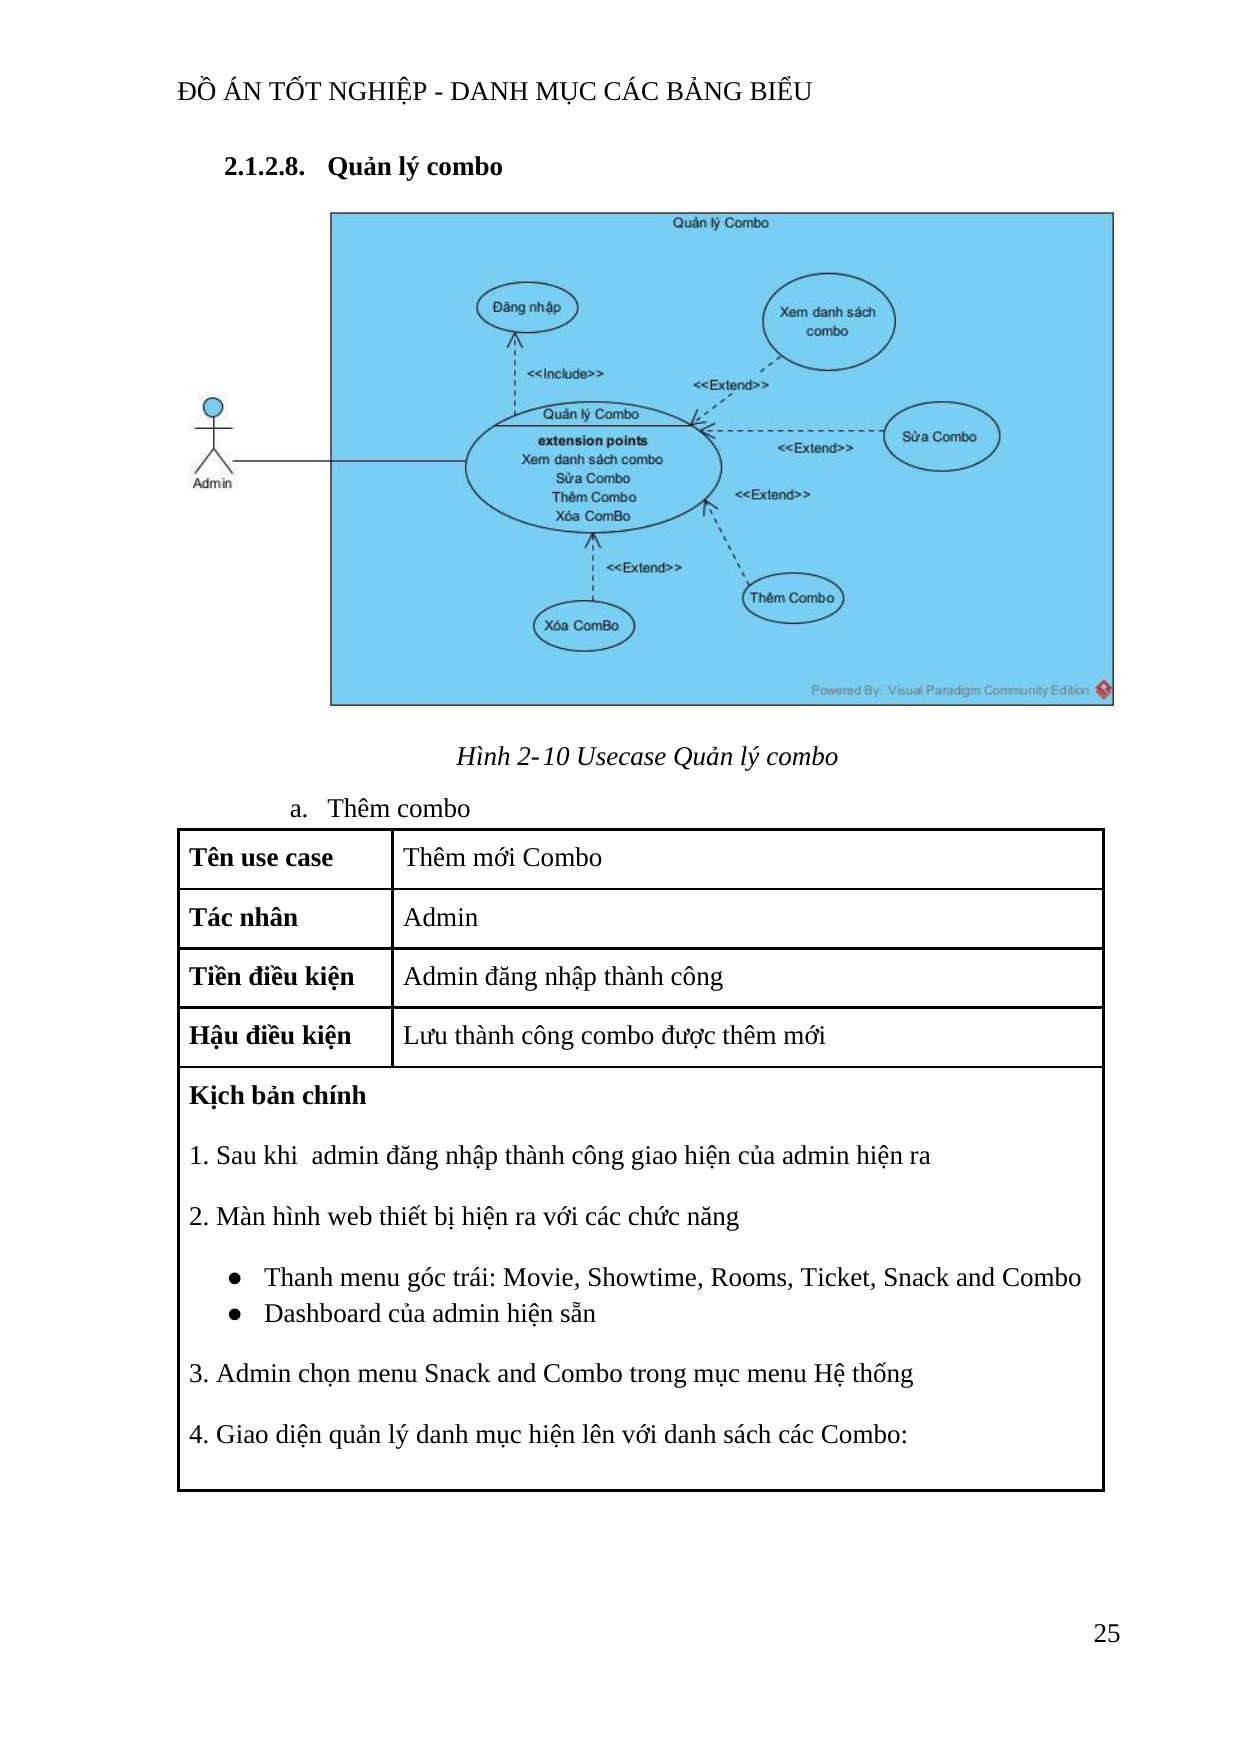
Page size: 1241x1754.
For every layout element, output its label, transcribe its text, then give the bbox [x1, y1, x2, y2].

list Thêm combo [289, 792, 1120, 823]
table_cell Admin [394, 890, 1102, 947]
table_cell Tác nhân [180, 890, 391, 947]
picture [178, 210, 1119, 711]
subtitle Quản lý combo [224, 150, 1120, 181]
table_cell Admin đăng nhập thành công [394, 950, 1102, 1006]
table_cell Hậu điều kiện [180, 1009, 391, 1066]
table_cell Lưu thành công combo được thêm mới [394, 1009, 1102, 1066]
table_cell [180, 1068, 1102, 1489]
table_cell Tiền điều kiện [180, 950, 391, 1006]
table_header Thêm mới Combo [394, 831, 1102, 887]
table_header Tên use case [180, 831, 391, 887]
